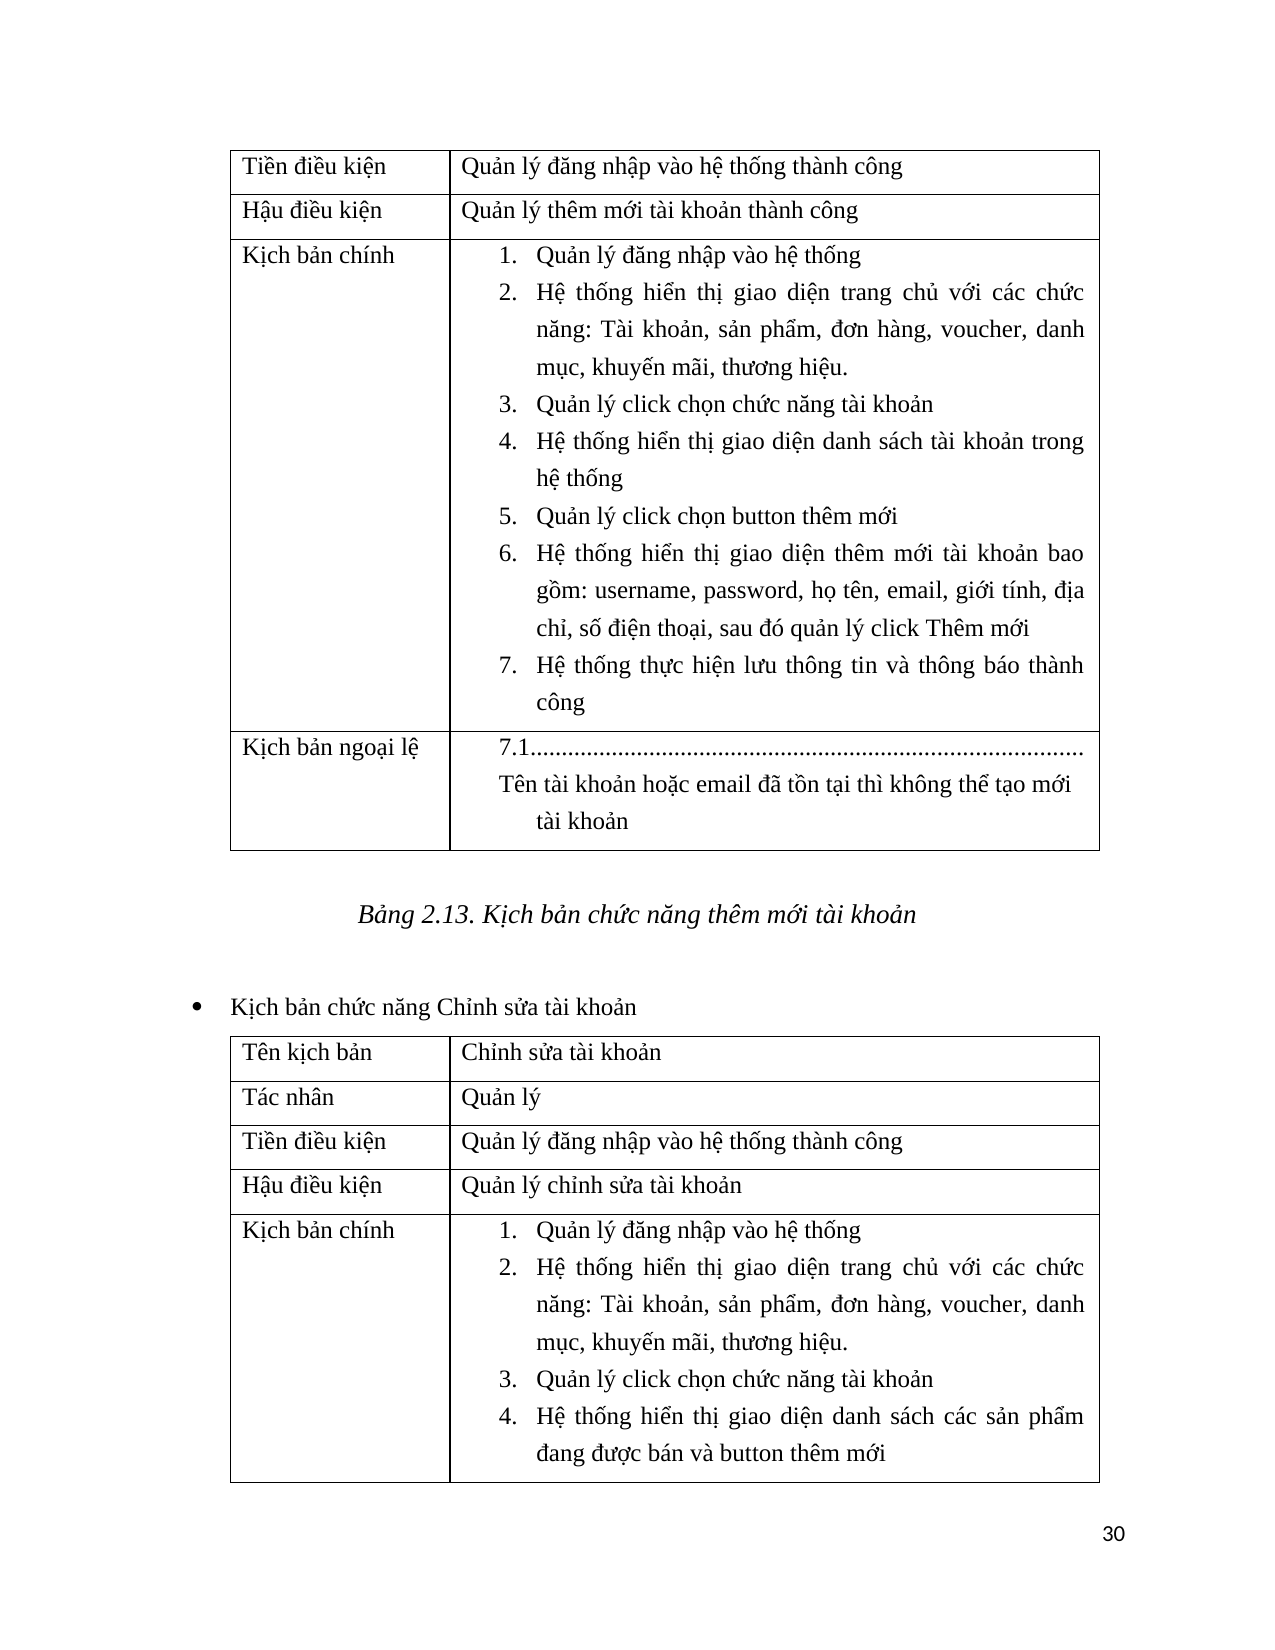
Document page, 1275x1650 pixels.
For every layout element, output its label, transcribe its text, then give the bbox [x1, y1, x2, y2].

table_cell Tiền điều kiện [231, 151, 449, 194]
text Bảng 2.13. Kịch bản chức năng thêm mới tài khoản [151, 898, 1122, 929]
list Kịch bản chức năng Chỉnh sửa tài khoản [193, 992, 1122, 1021]
table_cell Tiền điều kiện [231, 1126, 449, 1169]
table_cell Kịch bản chính [231, 1215, 449, 1482]
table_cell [451, 1215, 1099, 1482]
table_cell Quản lý chỉnh sửa tài khoản [451, 1170, 1099, 1214]
table_cell Kịch bản ngoại lệ [231, 732, 449, 849]
table_cell Quản lý đăng nhập vào hệ thống thành công [451, 1126, 1099, 1169]
table_cell Quản lý thêm mới tài khoản thành công [451, 195, 1099, 239]
table_cell Hậu điều kiện [231, 1170, 449, 1214]
table_header Chỉnh sửa tài khoản [451, 1037, 1099, 1081]
table_cell Tác nhân [231, 1082, 449, 1125]
table_cell Quản lý đăng nhập vào hệ thống Hệ thống hiển thị giao diện trang chủ với các chức năng: Tài khoản, sản phẩm, đơn hàng, voucher, danh mục, khuyến mãi, thương hiệu. Quản lý click chọn chức năng tài khoản Hệ thống hiển thị giao diện danh sách tài khoản trong hệ thống Quản lý click chọn button thêm mới Hệ thống hiển thị giao diện thêm mới tài khoản bao gồm: username, password, họ tên, email, giới tính, địa chỉ, số điện thoại, sau đó quản lý click Thêm mới Hệ thống thực hiện lưu thông tin và thông báo thành công [451, 240, 1099, 731]
table_header Tên kịch bản [231, 1037, 449, 1081]
table_cell Quản lý [451, 1082, 1099, 1125]
table_cell Hậu điều kiện [231, 195, 449, 239]
table_cell Tên tài khoản hoặc email đã tồn tại thì không thể tạo mới tài khoản [451, 732, 1099, 849]
table_cell Quản lý đăng nhập vào hệ thống thành công [451, 151, 1099, 194]
table_cell Kịch bản chính [231, 240, 449, 731]
